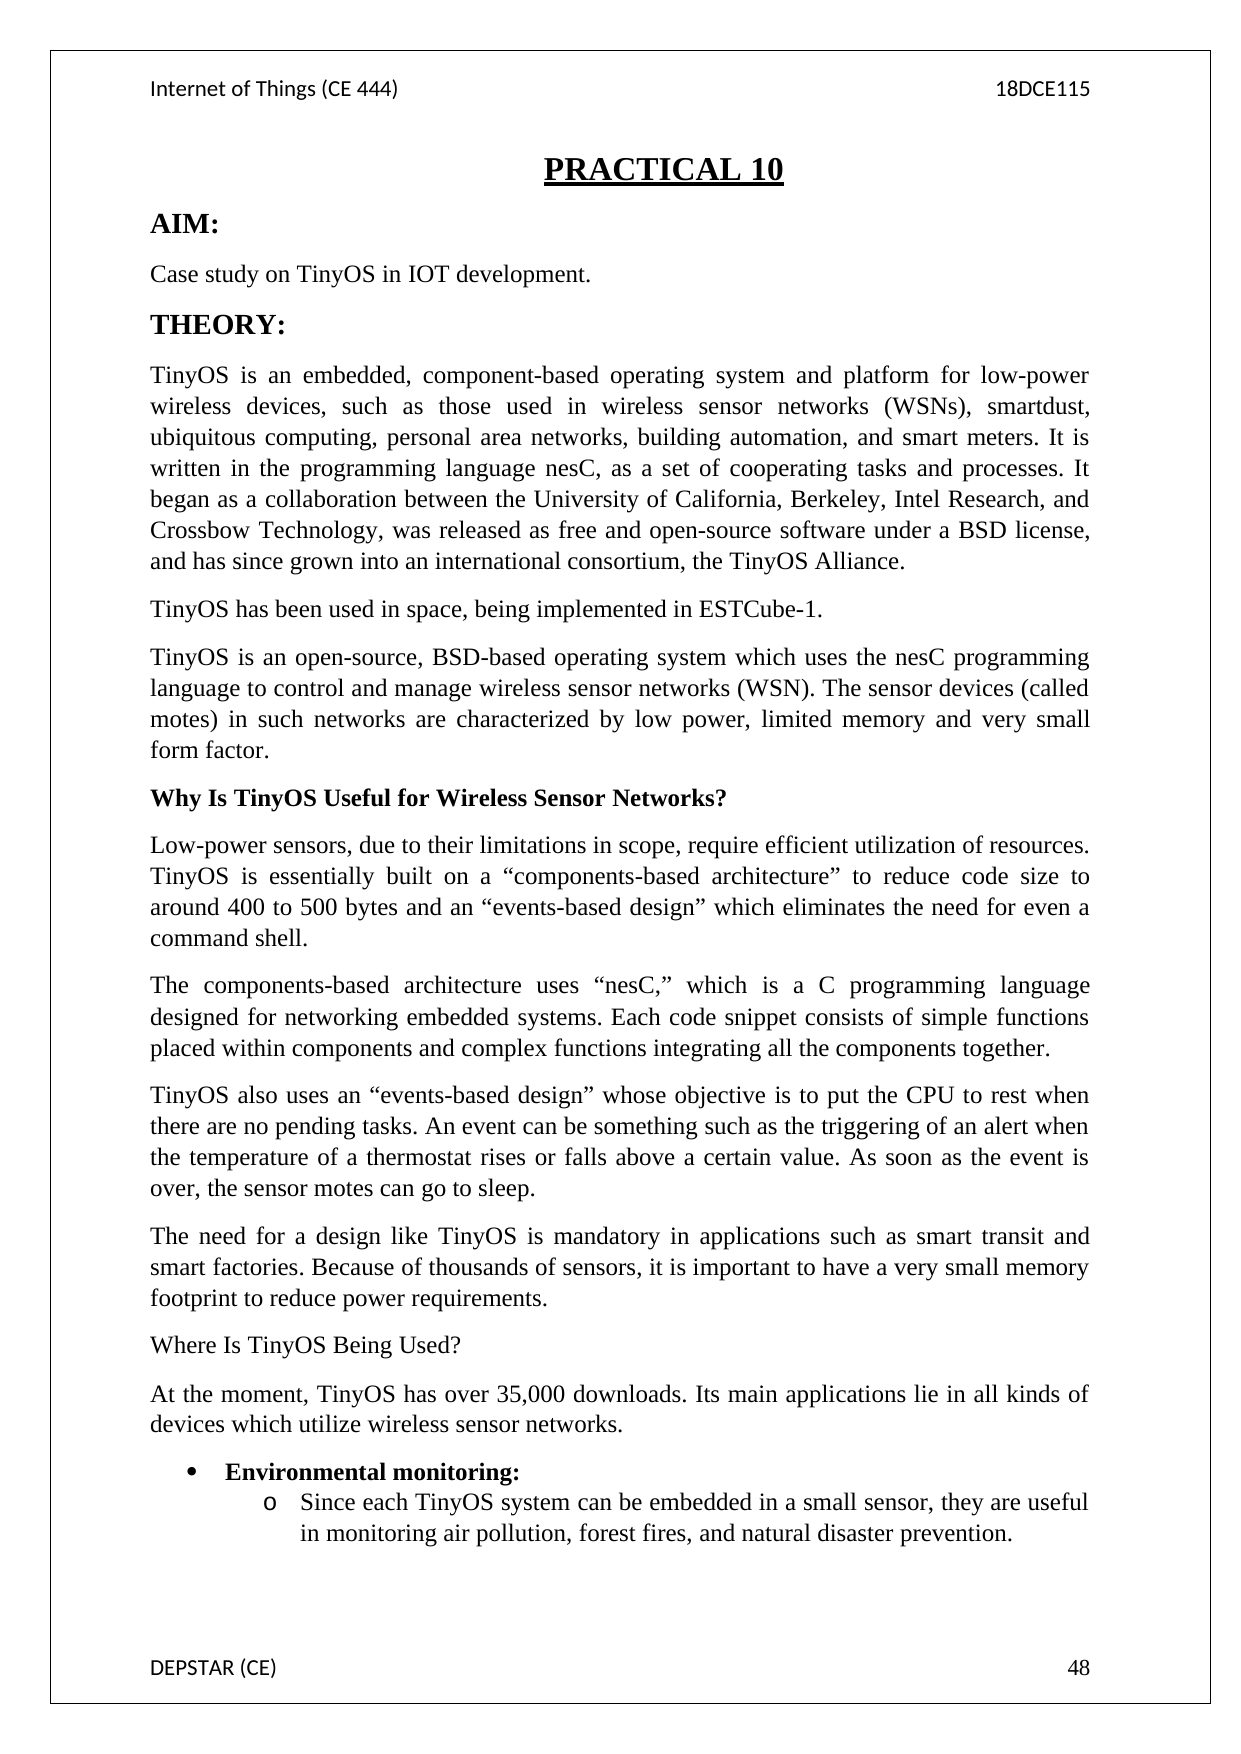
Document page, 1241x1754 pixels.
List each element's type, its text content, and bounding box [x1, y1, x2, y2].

text The components-based architecture uses “nesC,” which is a C programming language designed for networking embedded systems. Each code snippet consists of simple functions placed within components and complex functions integrating all the components together. [150, 971, 1091, 1061]
text Case study on TinyOS in IOT development. [150, 259, 1210, 288]
text AIM: [150, 207, 1210, 240]
text TinyOS is an embedded, component-based operating system and platform for low-power wireless devices, such as those used in wireless sensor networks (WSNs), smartdust, ubiquitous computing, personal area networks, building automation, and smart meters. It is written in the programming language nesC, as a set of cooperating tasks and processes. It began as a collaboration between the University of California, Berkeley, Intel Research, and Crossbow Technology, was released as free and open-source software under a BSD license, and has since grown into an international consortium, the TinyOS Alliance. [150, 360, 1091, 575]
subtitle THEORY: [150, 307, 1210, 341]
text TinyOS also uses an “events-based design” whose objective is to put the CPU to rest when there are no pending tasks. An event can be something such as the triggering of an alert when the temperature of a thermostat rises or falls above a certain value. As soon as the event is over, the sensor motes can go to sleep. [150, 1080, 1090, 1202]
text Where Is TinyOS Being Used? [150, 1331, 1210, 1359]
subtitle Why Is TinyOS Useful for Wireless Sensor Networks? [150, 783, 1210, 811]
subtitle PRACTICAL 10 [139, 149, 1188, 187]
text Low-power sensors, due to their limitations in scope, require efficient utilization of resources. TinyOS is essentially built on a “components-based architecture” to reduce code size to around 400 to 500 bytes and an “events-based design” which eliminates the need for even a command shell. [150, 830, 1090, 952]
text The need for a design like TinyOS is mandatory in applications such as smart transit and smart factories. Because of thousands of sensors, it is important to have a very small memory footprint to reduce power requirements. [150, 1221, 1090, 1312]
subtitle Environmental monitoring: [187, 1457, 1210, 1486]
text At the moment, TinyOS has over 35,000 downloads. Its main applications lie in all kinds of devices which utilize wireless sensor networks. [150, 1379, 1090, 1438]
text TinyOS has been used in space, being implemented in ESTCube-1. [150, 594, 1210, 622]
text TinyOS is an open-source, BSD-based operating system which uses the nesC programming language to control and manage wireless sensor networks (WSN). The sensor devices (called motes) in such networks are characterized by low power, limited memory and very small form factor. [150, 642, 1090, 763]
list Since each TinyOS system can be embedded in a small sensor, they are useful in monitoring air pollution, forest fires, and natural disaster prevention. [262, 1487, 1090, 1547]
